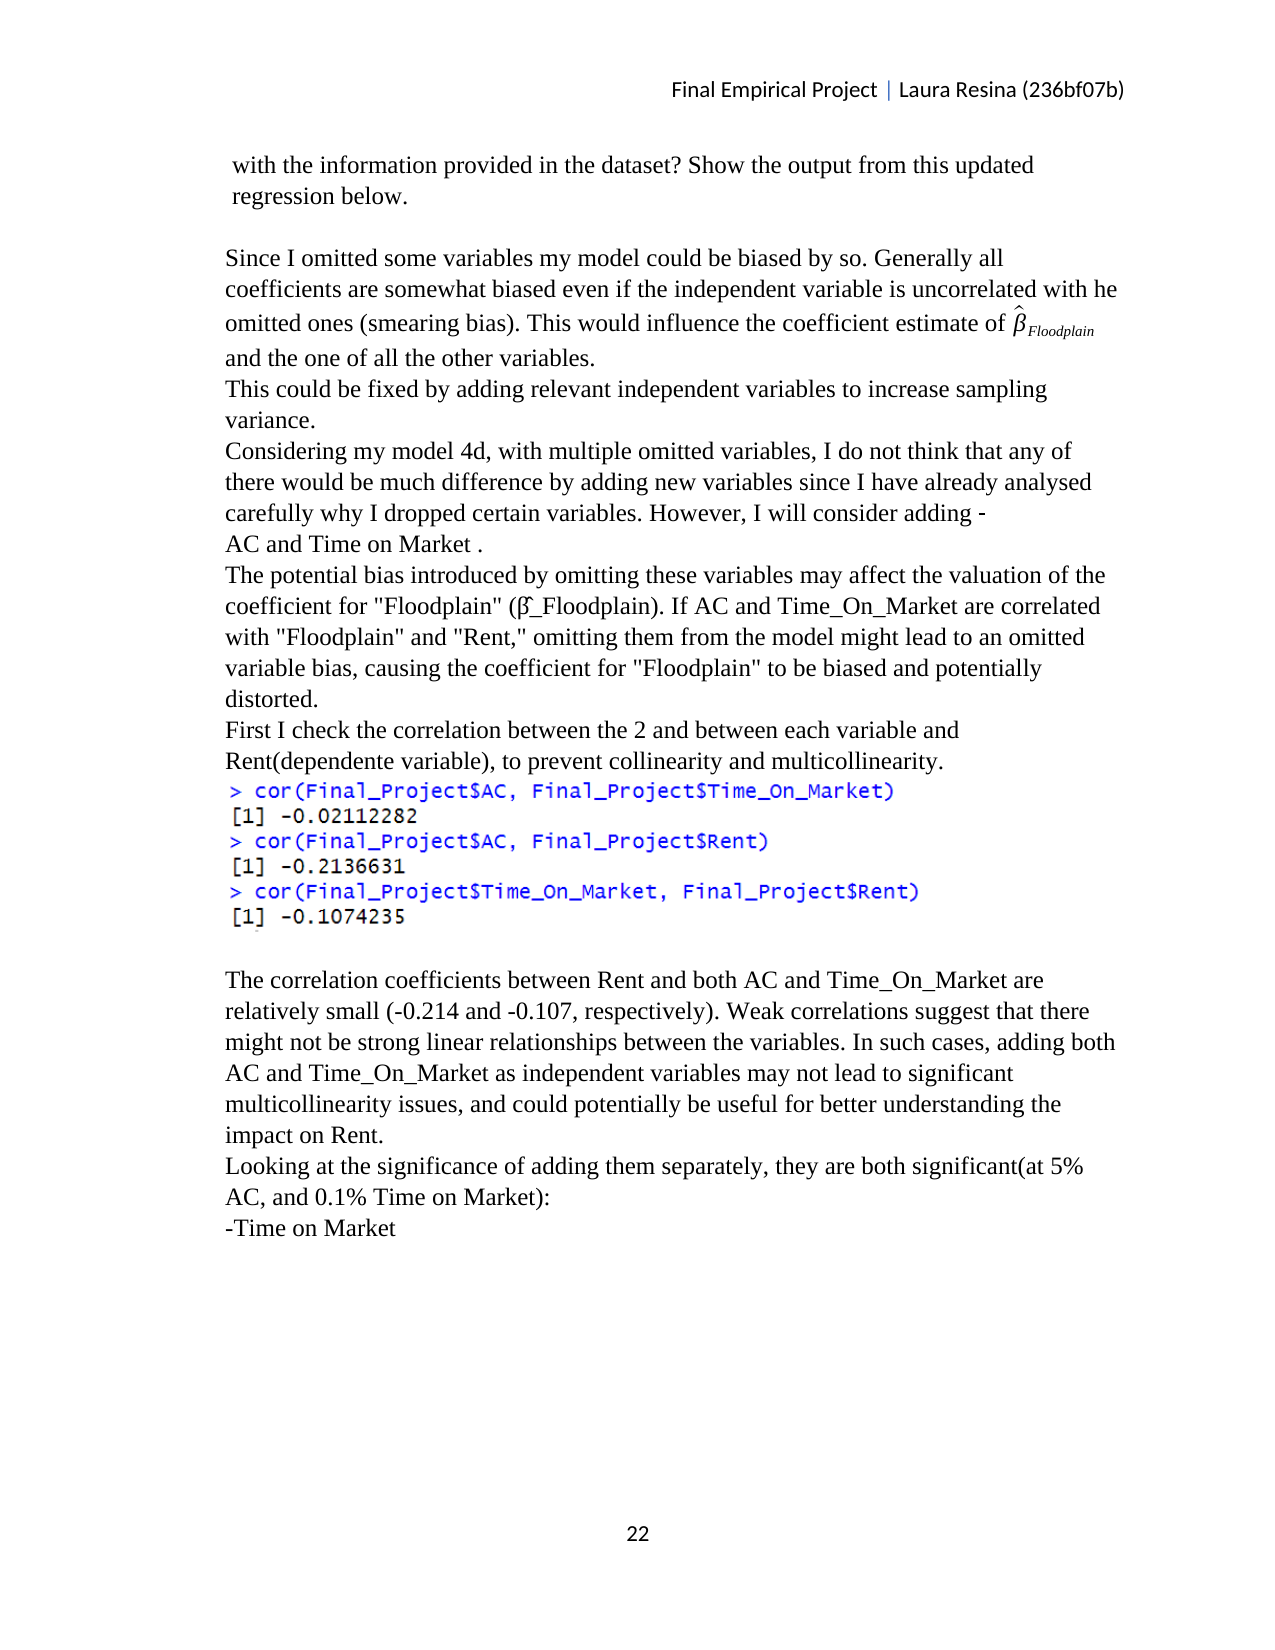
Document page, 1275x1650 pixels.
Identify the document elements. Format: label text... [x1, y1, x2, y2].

text -Time on Market [225, 1213, 1125, 1242]
picture [225, 777, 929, 932]
text The potential bias introduced by omitting these variables may affect the valuation of the coefficient for "Floodplain" (β̂_Floodplain). If AC and Time_On_Market are correlated with "Floodplain" and "Rent," omitting them from the model might lead to an omitted variable bias, causing the coefficient for "Floodplain" to be biased and potentially distorted. [225, 560, 1125, 713]
text First I check the correlation between the 2 and between each variable and Rent(dependente variable), to prevent collinearity and multicollinearity. [225, 715, 1125, 775]
text Looking at the significance of adding them separately, they are both significant(at 5% AC, and 0.1% Time on Market): [225, 1151, 1125, 1211]
text The correlation coefficients between Rent and both AC and Time_On_Market are relatively small (-0.214 and -0.107, respectively). Weak correlations suggest that there might not be strong linear relationships between the variables. In such cases, adding both AC and Time_On_Market as independent variables may not lead to significant multicollinearity issues, and could potentially be useful for better understanding the impact on Rent. [225, 965, 1125, 1149]
text Since I omitted some variables my model could be biased by so. Generally all coefficients are somewhat biased even if the independent variable is uncorrelated with he omitted ones (smearing bias). This would influence the coefficient estimate of and the one of all the other variables. [225, 243, 1125, 371]
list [194, 150, 1125, 210]
text This could be fixed by adding relevant independent variables to increase sampling variance. [225, 374, 1125, 433]
text AC and Time on Market . [225, 529, 1125, 558]
text Considering my model 4d, with multiple omitted variables, I do not think that any of there would be much difference by adding new variables since I have already analysed carefully why I dropped certain variables. However, I will consider adding [225, 436, 1125, 527]
